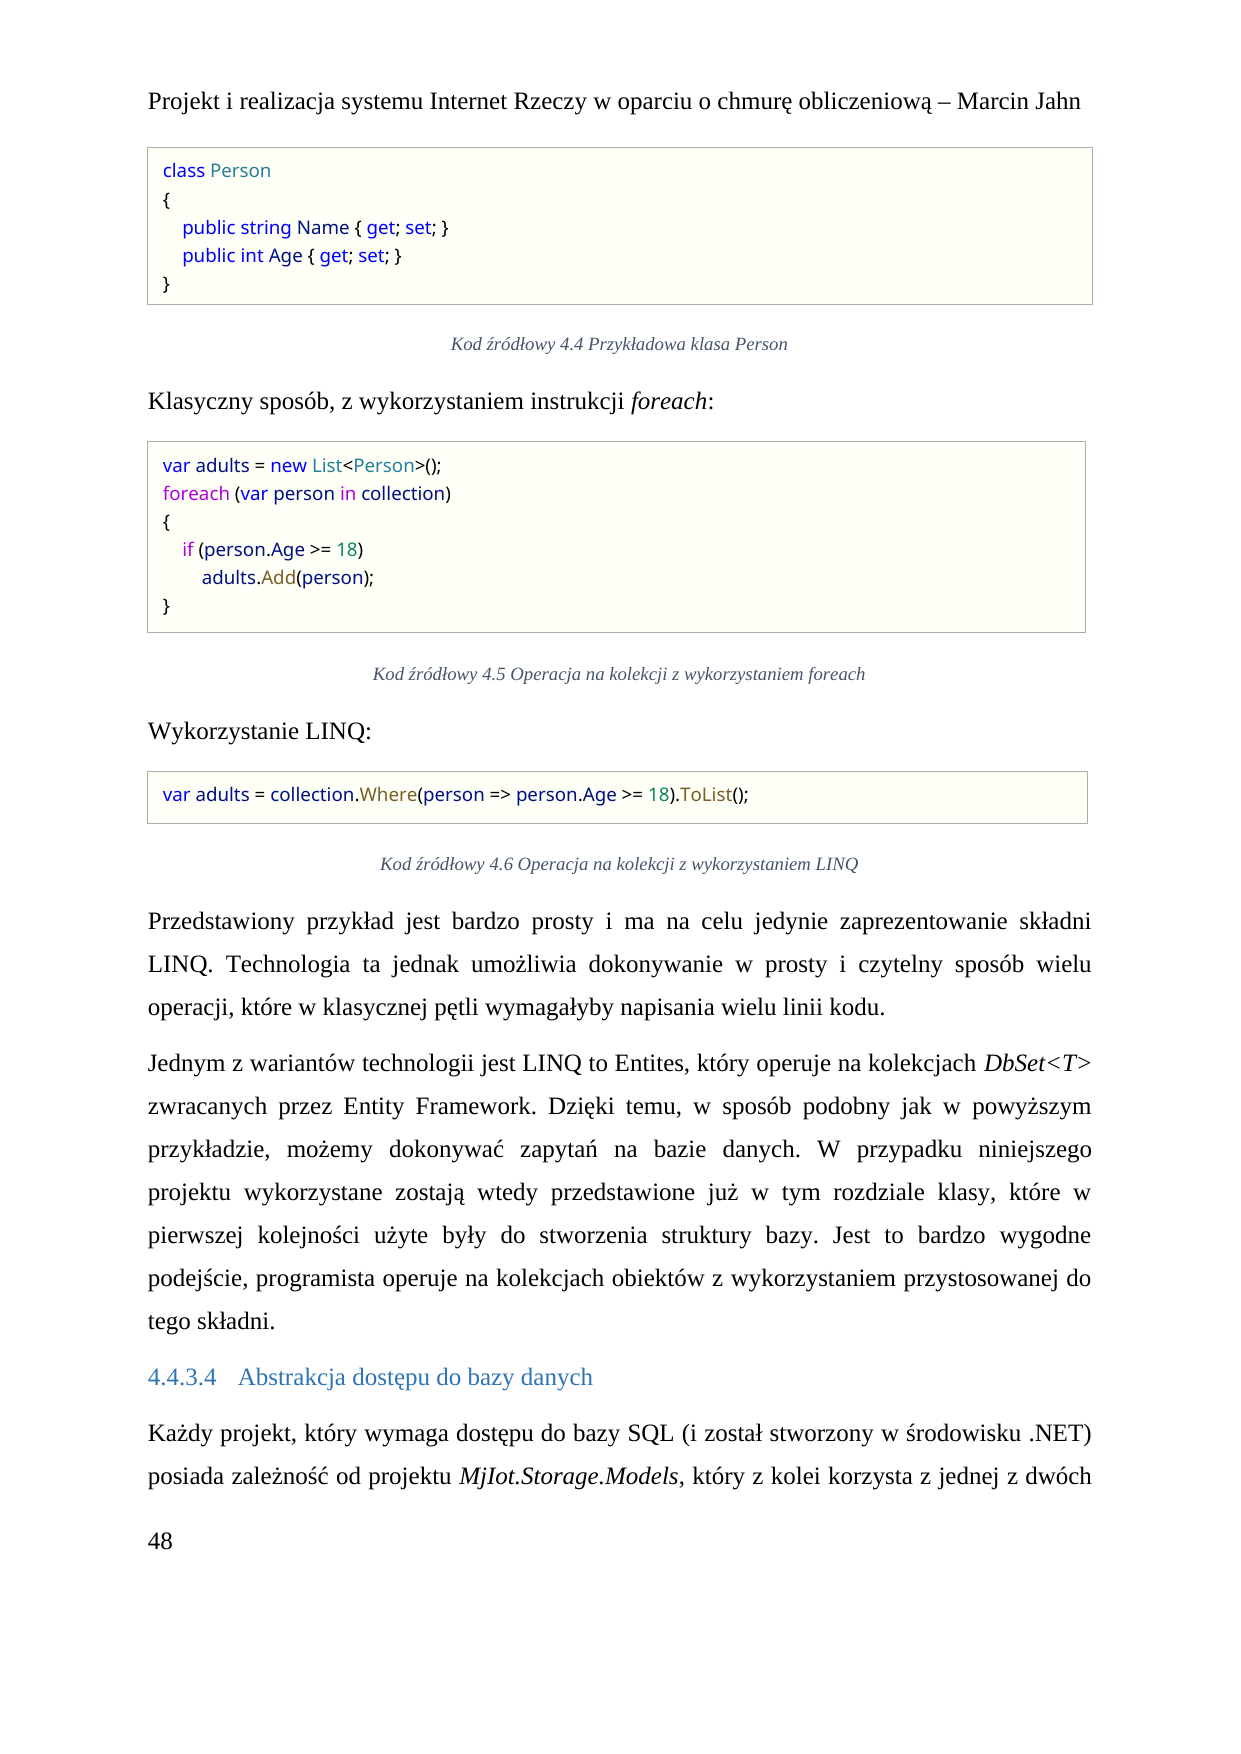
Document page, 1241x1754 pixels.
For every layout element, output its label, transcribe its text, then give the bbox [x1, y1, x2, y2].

text Kod źródłowy . Operacja na kolekcji z wykorzystaniem foreach [148, 663, 1093, 684]
text Jednym z wariantów technologii jest LINQ to Entites, który operuje na kolekcjach DbSet<T> zwracanych przez Entity Framework. Dzięki temu, w sposób podobny jak w powyższym przykładzie, możemy dokonywać zapytań na bazie danych. W przypadku niniejszego projektu wykorzystane zostają wtedy przedstawione już w tym rozdziale klasy, które w pierwszej kolejności użyte były do stworzenia struktury bazy. Jest to bardzo wygodne podejście, programista operuje na kolekcjach obiektów z wykorzystaniem przystosowanej do tego składni. [148, 1048, 1093, 1335]
text Wykorzystanie LINQ: [148, 716, 1093, 744]
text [148, 1418, 1093, 1489]
text Kod źródłowy . Przykładowa klasa Person [148, 333, 1093, 354]
subtitle Abstrakcja dostępu do bazy danych [148, 1362, 1093, 1391]
text Klasyczny sposób, z wykorzystaniem instrukcji foreach: [148, 386, 1093, 415]
text Kod źródłowy . Operacja na kolekcji z wykorzystaniem LINQ [148, 853, 1093, 874]
text Przedstawiony przykład jest bardzo prosty i ma na celu jedynie zaprezentowanie składni LINQ. Technologia ta jednak umożliwia dokonywanie w prosty i czytelny sposób wielu operacji, które w klasycznej pętli wymagałyby napisania wielu linii kodu. [148, 906, 1093, 1021]
